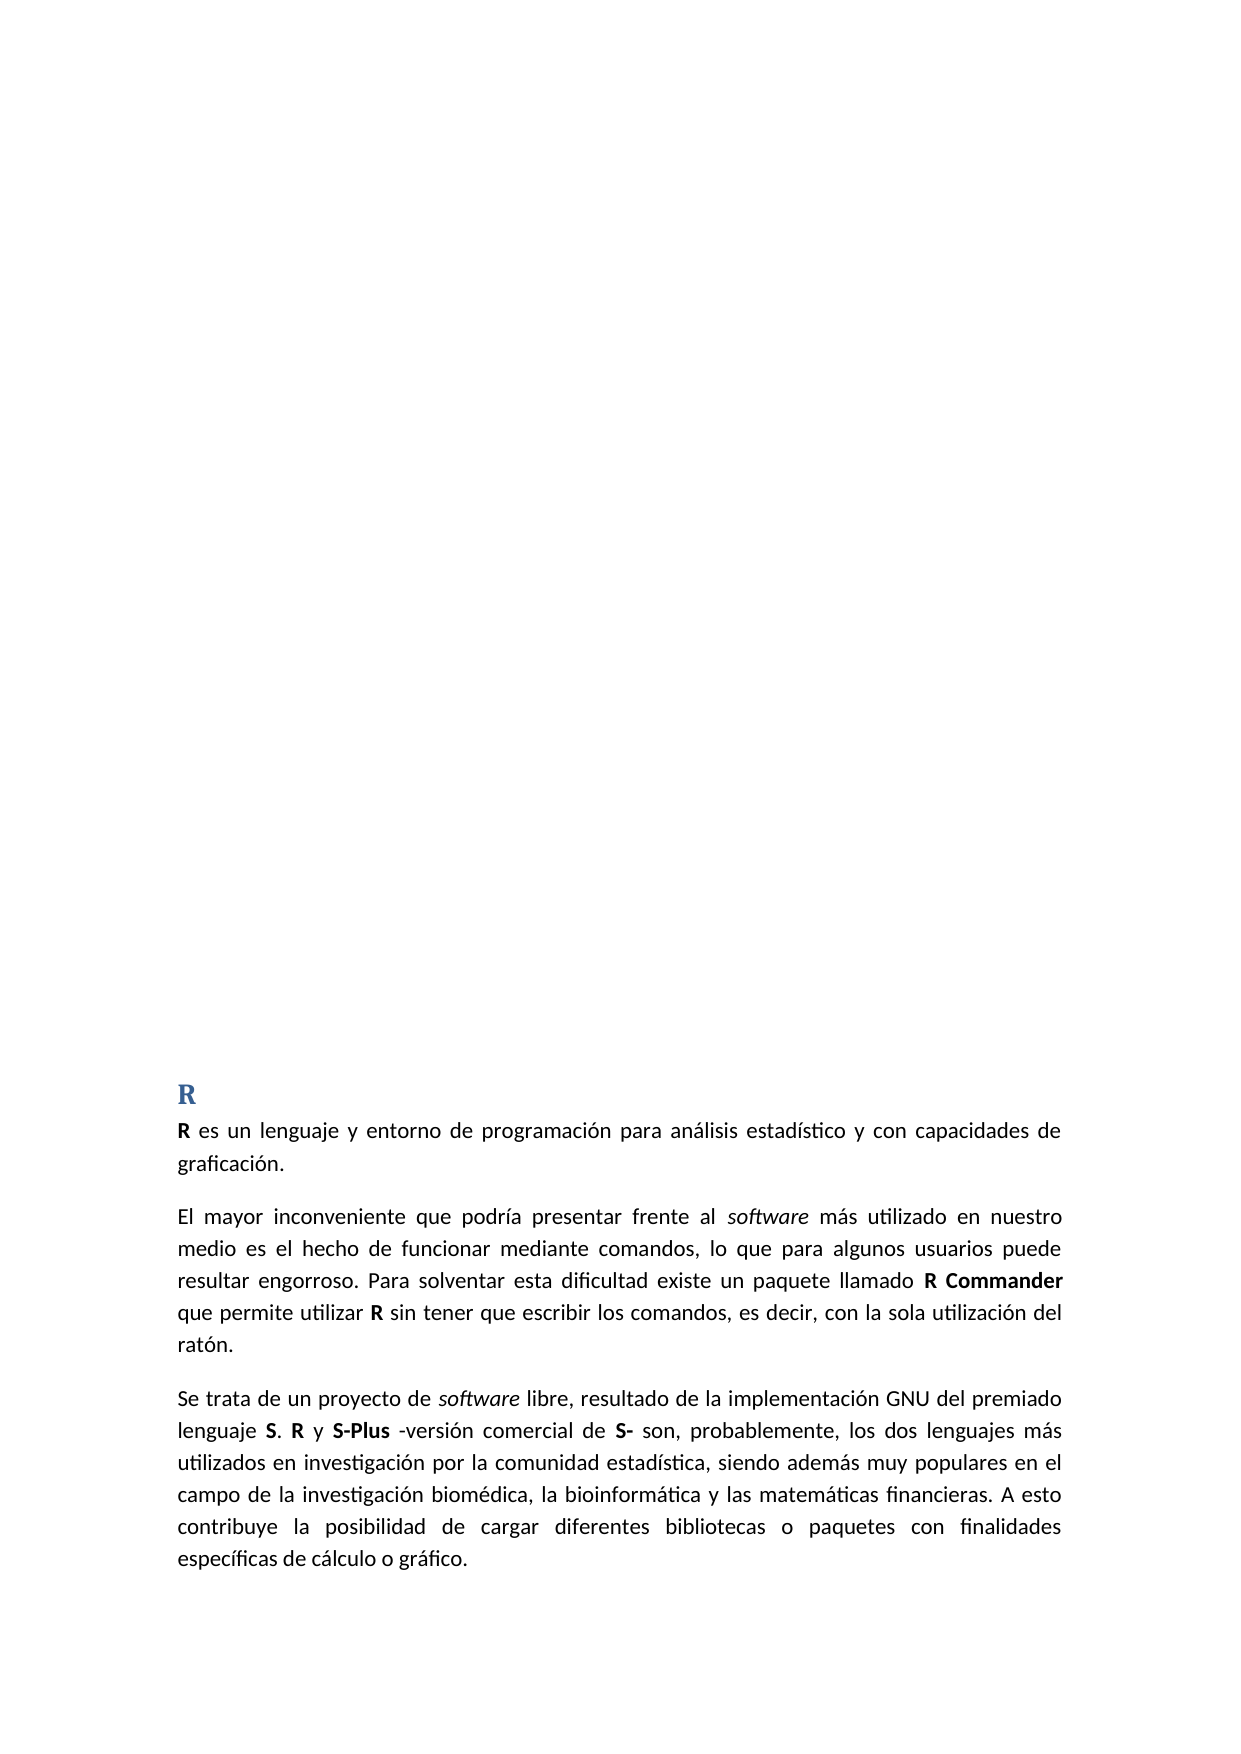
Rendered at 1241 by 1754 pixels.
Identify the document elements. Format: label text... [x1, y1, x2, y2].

text El mayor inconveniente que podría presentar frente al software más utilizado en nuestro medio es el hecho de funcionar mediante comandos, lo que para algunos usuarios puede resultar engorroso. Para solventar esta dificultad existe un paquete llamado R Commander que permite utilizar R sin tener que escribir los comandos, es decir, con la sola utilización del ratón. [177, 1202, 1063, 1359]
text R es un lenguaje y entorno de programación para análisis estadístico y con capacidades de graficación. [177, 1117, 1063, 1177]
subtitle R [177, 1078, 1063, 1112]
text Se trata de un proyecto de software libre, resultado de la implementación GNU del premiado lenguaje S. R y S-Plus -versión comercial de S- son, probablemente, los dos lenguajes más utilizados en investigación por la comunidad estadística, siendo además muy populares en el campo de la investigación biomédica, la bioinformática y las matemáticas financieras. A esto contribuye la posibilidad de cargar diferentes bibliotecas o paquetes con finalidades específicas de cálculo o gráfico. [177, 1384, 1063, 1573]
